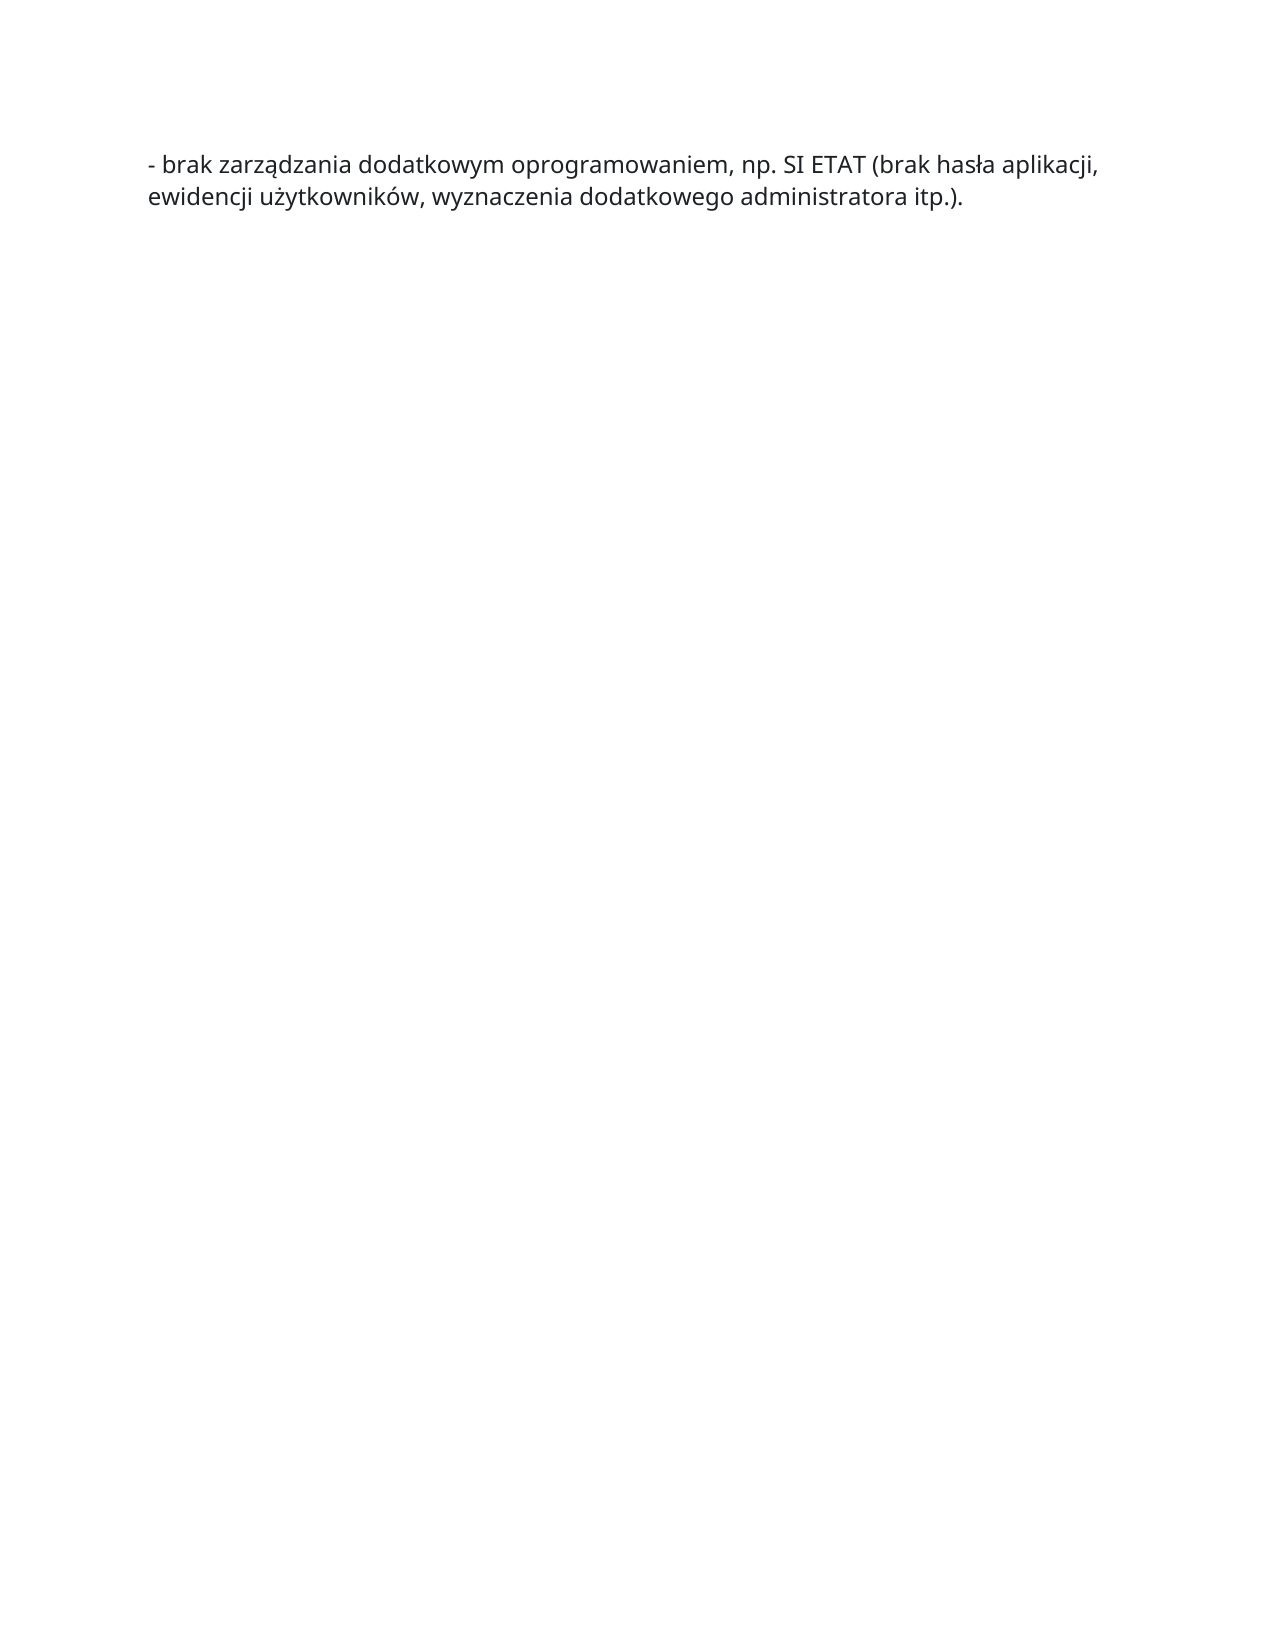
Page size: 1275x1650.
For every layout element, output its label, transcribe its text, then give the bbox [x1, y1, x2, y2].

text - brak zarządzania dodatkowym oprogramowaniem, np. SI ETAT (brak hasła aplikacji, ewidencji użytkowników, wyznaczenia dodatkowego administratora itp.). [148, 148, 1127, 213]
